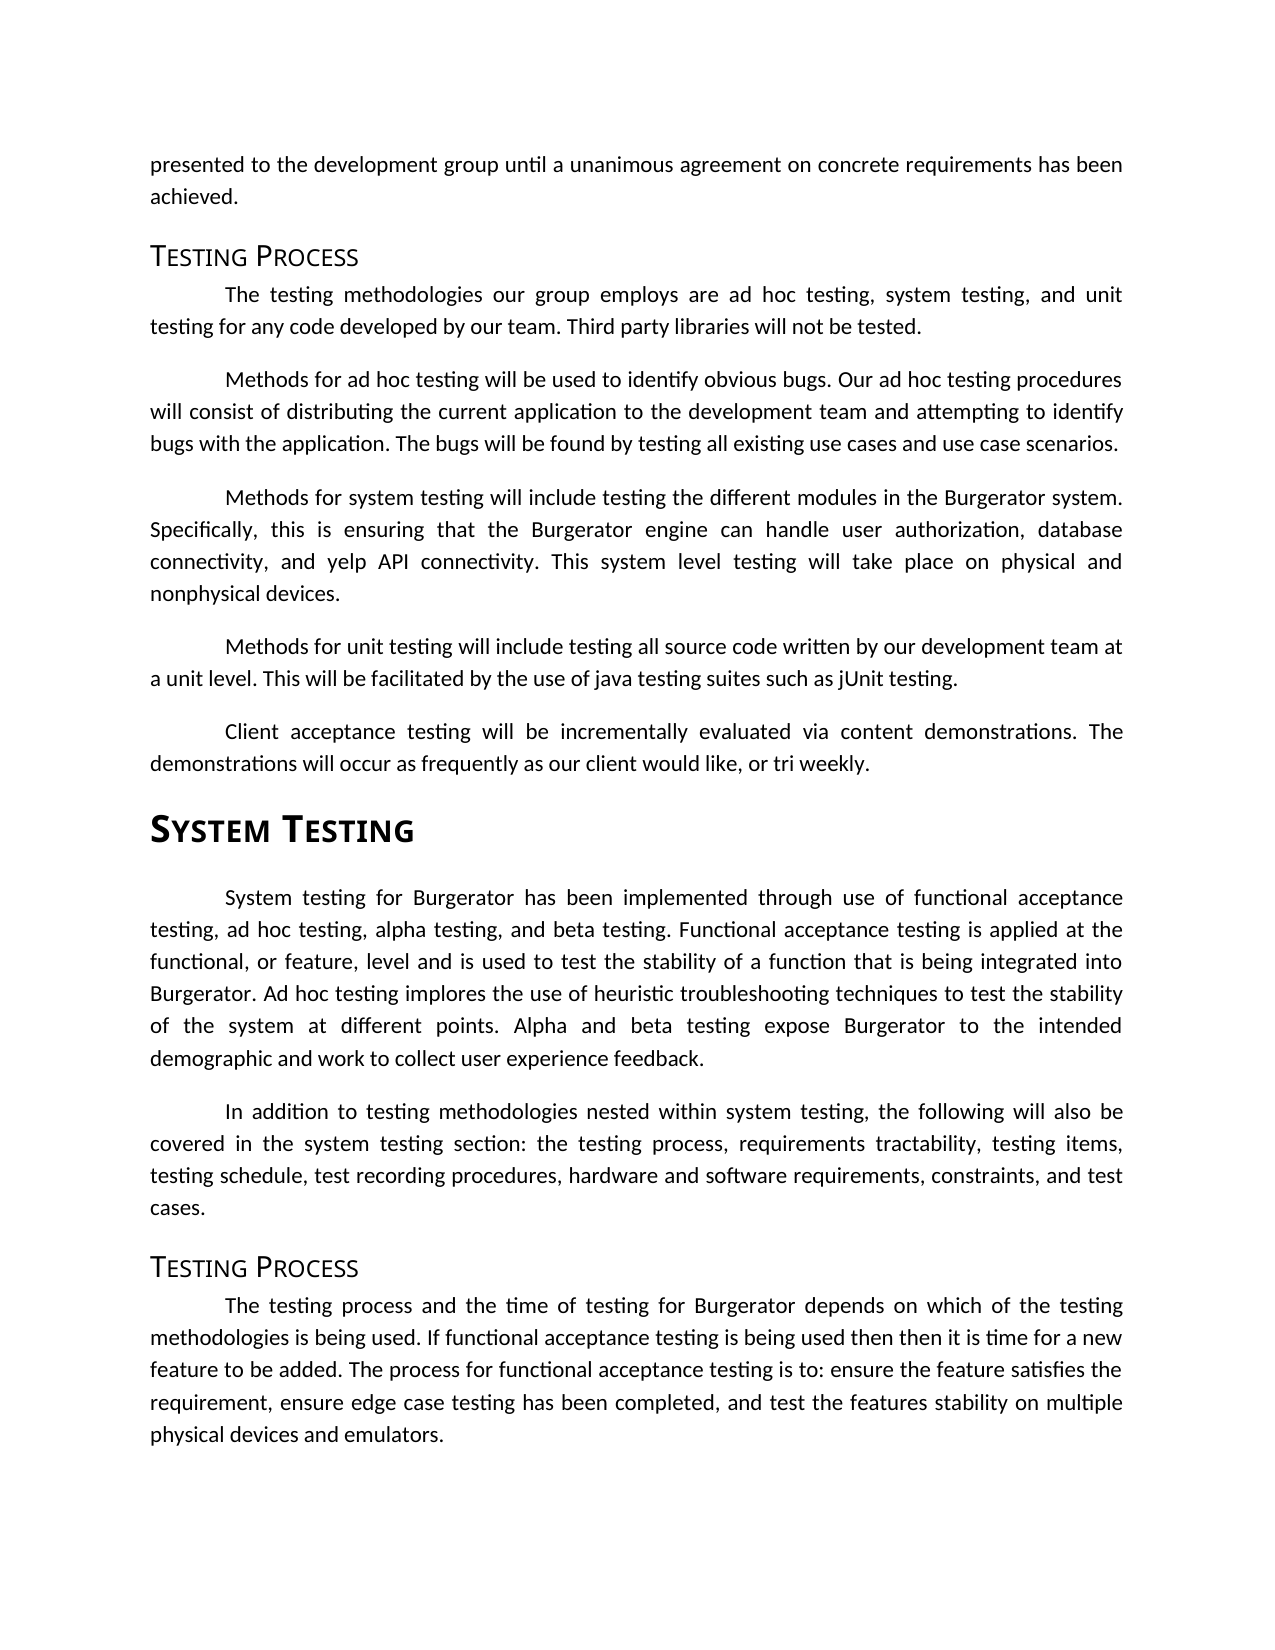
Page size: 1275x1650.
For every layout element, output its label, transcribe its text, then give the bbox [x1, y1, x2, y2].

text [150, 150, 1125, 210]
subtitle Testing Process [150, 1246, 1125, 1286]
text The testing methodologies our group employs are ad hoc testing, system testing, and unit testing for any code developed by our team. Third party libraries will not be tested. [150, 280, 1125, 340]
text Methods for ad hoc testing will be used to identify obvious bugs. Our ad hoc testing procedures will consist of distributing the current application to the development team and attempting to identify bugs with the application. The bugs will be found by testing all existing use cases and use case scenarios. [150, 365, 1125, 458]
text Client acceptance testing will be incrementally evaluated via content demonstrations. The demonstrations will occur as frequently as our client would like, or tri weekly. [150, 717, 1125, 778]
text The testing process and the time of testing for Burgerator depends on which of the testing methodologies is being used. If functional acceptance testing is being used then then it is time for a new feature to be added. The process for functional acceptance testing is to: ensure the feature satisfies the requirement, ensure edge case testing has been completed, and test the features stability on multiple physical devices and emulators. [150, 1291, 1125, 1448]
text Methods for unit testing will include testing all source code written by our development team at a unit level. This will be facilitated by the use of java testing suites such as jUnit testing. [150, 632, 1125, 692]
text System testing for Burgerator has been implemented through use of functional acceptance testing, ad hoc testing, alpha testing, and beta testing. Functional acceptance testing is applied at the functional, or feature, level and is used to test the stability of a function that is being integrated into Burgerator. Ad hoc testing implores the use of heuristic troubleshooting techniques to test the stability of the system at different points. Alpha and beta testing expose Burgerator to the intended demographic and work to collect user experience feedback. [150, 883, 1125, 1072]
subtitle Testing Process [150, 235, 1125, 275]
text Methods for system testing will include testing the different modules in the Burgerator system. Specifically, this is ensuring that the Burgerator engine can handle user authorization, database connectivity, and yelp API connectivity. This system level testing will take place on physical and nonphysical devices. [150, 483, 1125, 607]
subtitle System Testing [150, 803, 1125, 854]
text In addition to testing methodologies nested within system testing, the following will also be covered in the system testing section: the testing process, requirements tractability, testing items, testing schedule, test recording procedures, hardware and software requirements, constraints, and test cases. [150, 1097, 1125, 1221]
